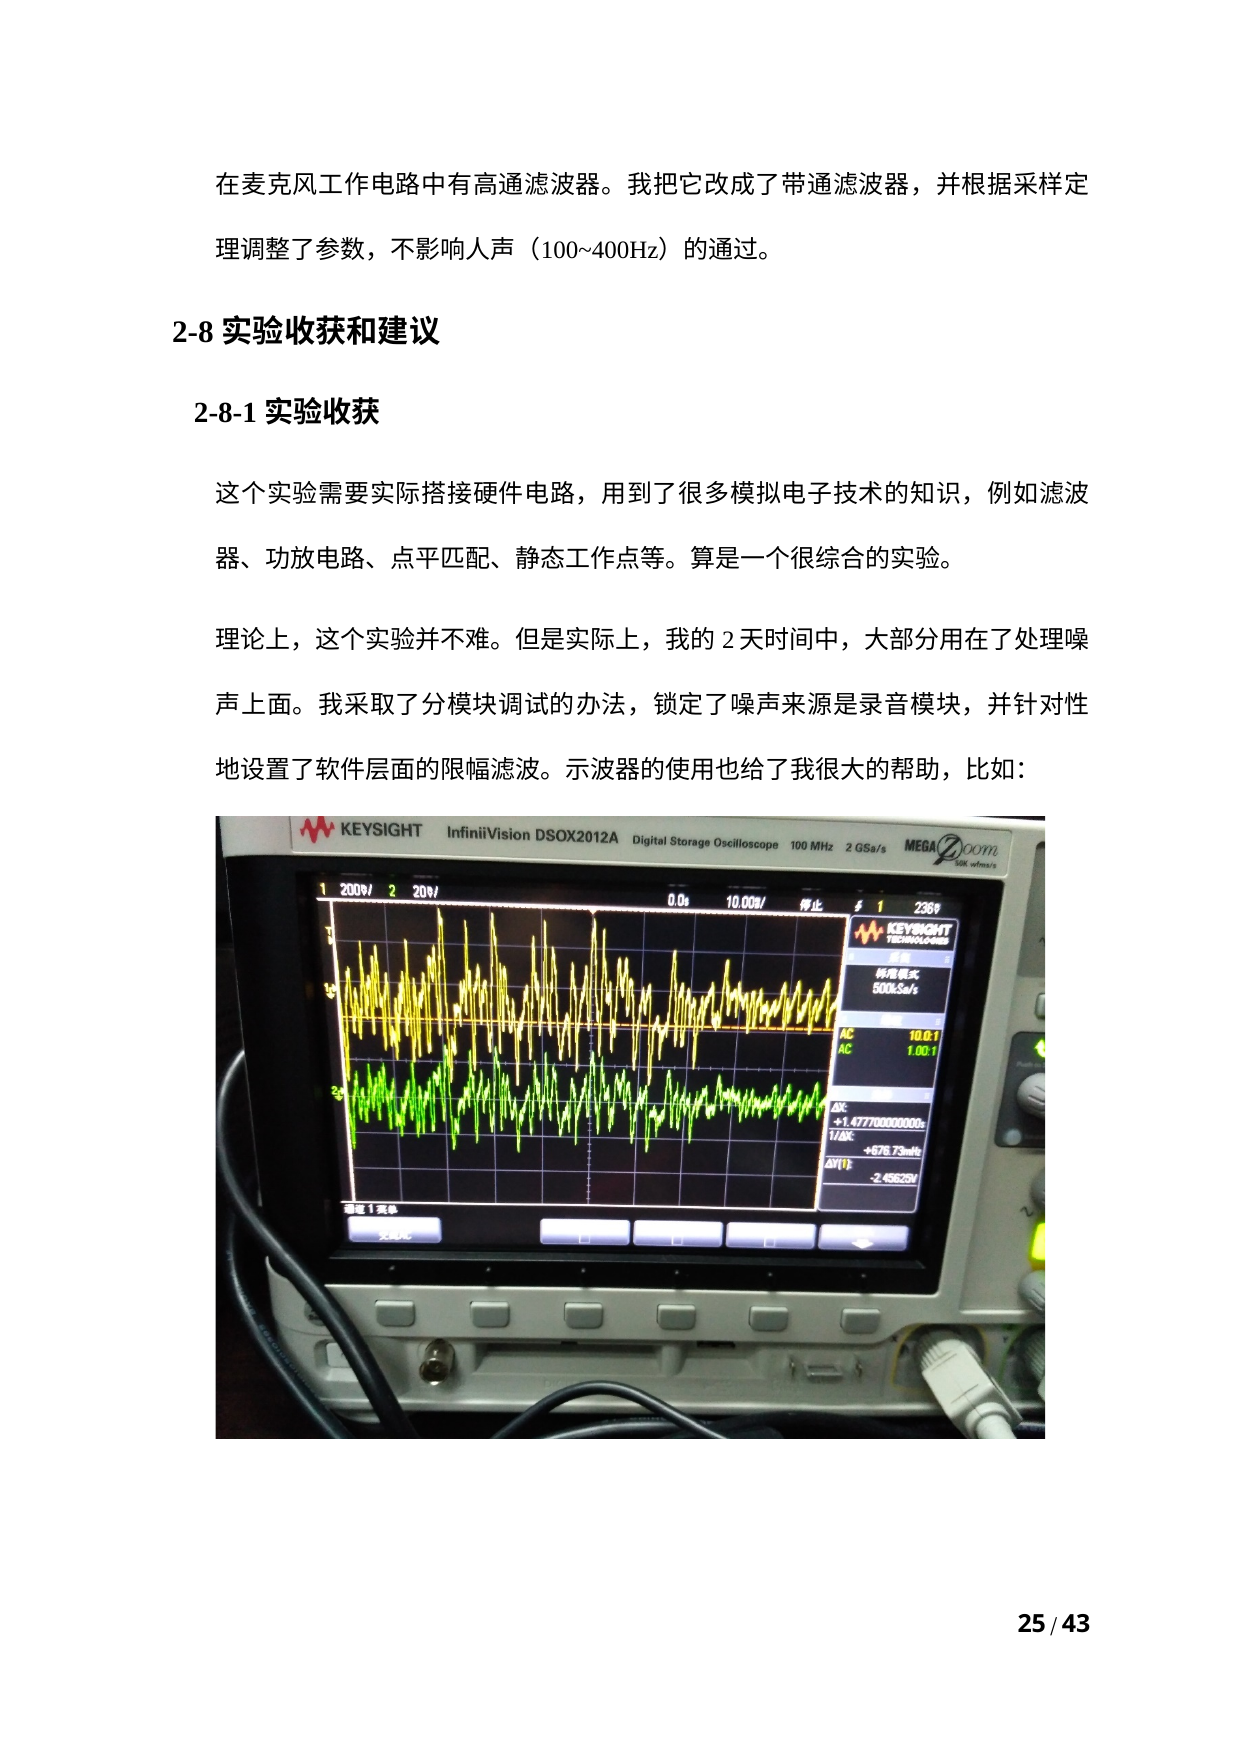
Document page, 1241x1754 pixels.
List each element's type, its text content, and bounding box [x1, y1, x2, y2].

text 2-8-1 实验收获 [194, 377, 1090, 442]
picture [215, 816, 1046, 1439]
text 理论上，这个实验并不难。但是实际上，我的2天时间中，大部分用在了处理噪声上面。我采取了分模块调试的办法，锁定了噪声来源是录音模块，并针对性地设置了软件层面的限幅滤波。示波器的使用也给了我很大的帮助，比如： [216, 605, 1090, 800]
text 在麦克风工作电路中有高通滤波器。我把它改成了带通滤波器，并根据采样定理调整了参数，不影响人声（100~400Hz）的通过。 [216, 150, 1090, 280]
text 这个实验需要实际搭接硬件电路，用到了很多模拟电子技术的知识，例如滤波器、功放电路、点平匹配、静态工作点等。算是一个很综合的实验。 [216, 459, 1090, 589]
text 2-8 实验收获和建议 [172, 296, 1090, 361]
